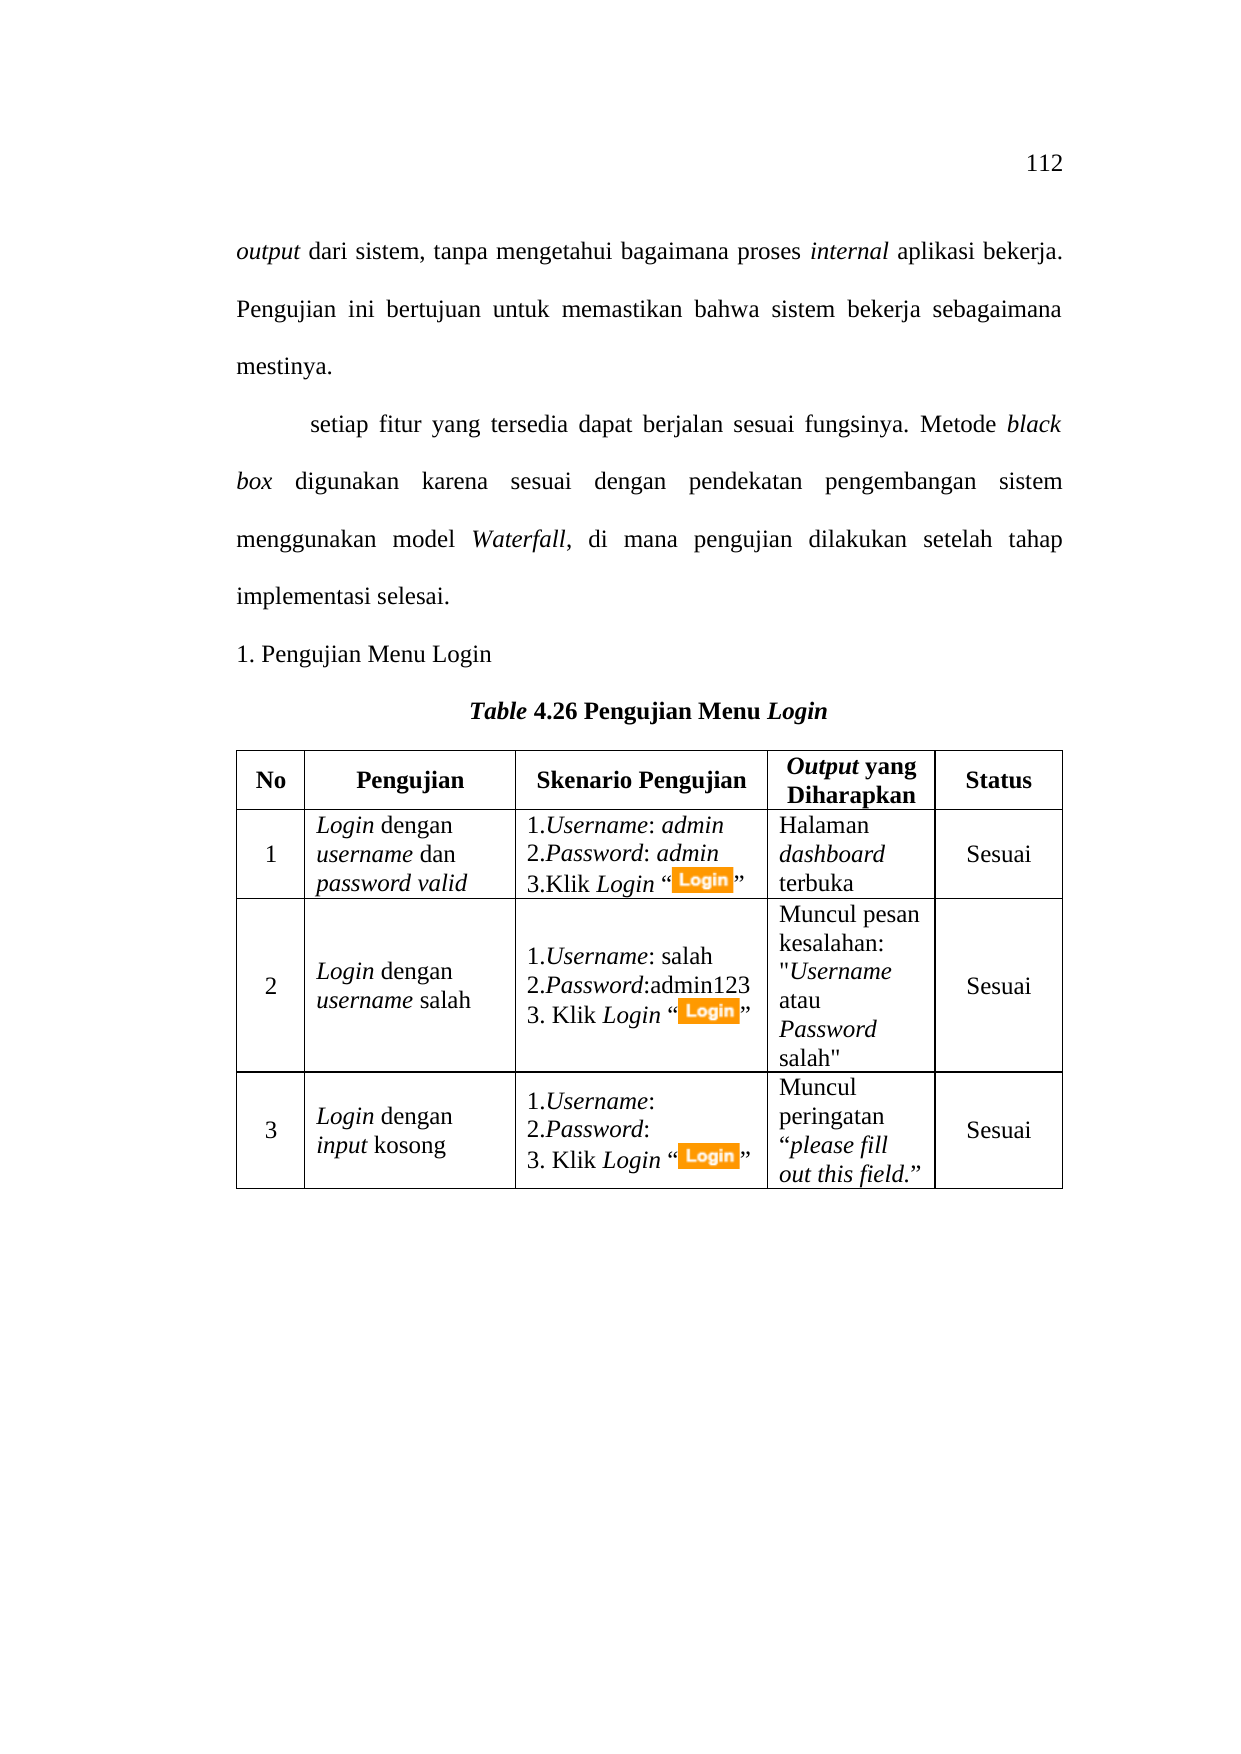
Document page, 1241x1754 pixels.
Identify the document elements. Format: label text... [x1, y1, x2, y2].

table_cell Sesuai [936, 810, 1062, 898]
table_header Status [936, 751, 1062, 809]
table_header No [237, 751, 304, 809]
table_cell 2 [237, 899, 304, 1071]
text setiap fitur yang tersedia dapat berjalan sesuai fungsinya. Metode black box digunakan karena sesuai dengan pendekatan pengembangan sistem menggunakan model Waterfall, di mana pengujian dilakukan setelah tahap implementasi selesai. [236, 409, 1063, 610]
table_header Pengujian [305, 751, 515, 809]
table_cell 3 [237, 1073, 304, 1187]
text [236, 236, 1063, 380]
table_header Skenario Pengujian [516, 751, 767, 809]
text 1. Pengujian Menu Login [236, 639, 1063, 668]
table_cell Sesuai [936, 899, 1062, 1071]
table_cell 1 [237, 810, 304, 898]
table_cell 1.Username: salah 2.Password:admin123 3. Klik Login “” [516, 899, 767, 1071]
table_cell Muncul pesan kesalahan: "Username atau Password salah" [768, 899, 934, 1071]
table_cell Login dengan username salah [305, 899, 515, 1071]
table_header Output yang Diharapkan [768, 751, 934, 809]
table_cell Muncul peringatan “please fill out this field.” [768, 1073, 934, 1187]
table_cell Sesuai [936, 1073, 1062, 1187]
table_cell Login dengan username dan password valid [305, 810, 515, 898]
table_cell Login dengan input kosong [305, 1073, 515, 1187]
picture [678, 998, 740, 1024]
picture [678, 1143, 740, 1169]
table_cell 1.Username: admin 2.Password: admin 3.Klik Login “” [516, 810, 767, 898]
table_cell 1.Username: 2.Password: 3. Klik Login “” [516, 1073, 767, 1187]
table_cell Halaman dashboard terbuka [768, 810, 934, 898]
picture [671, 867, 734, 893]
